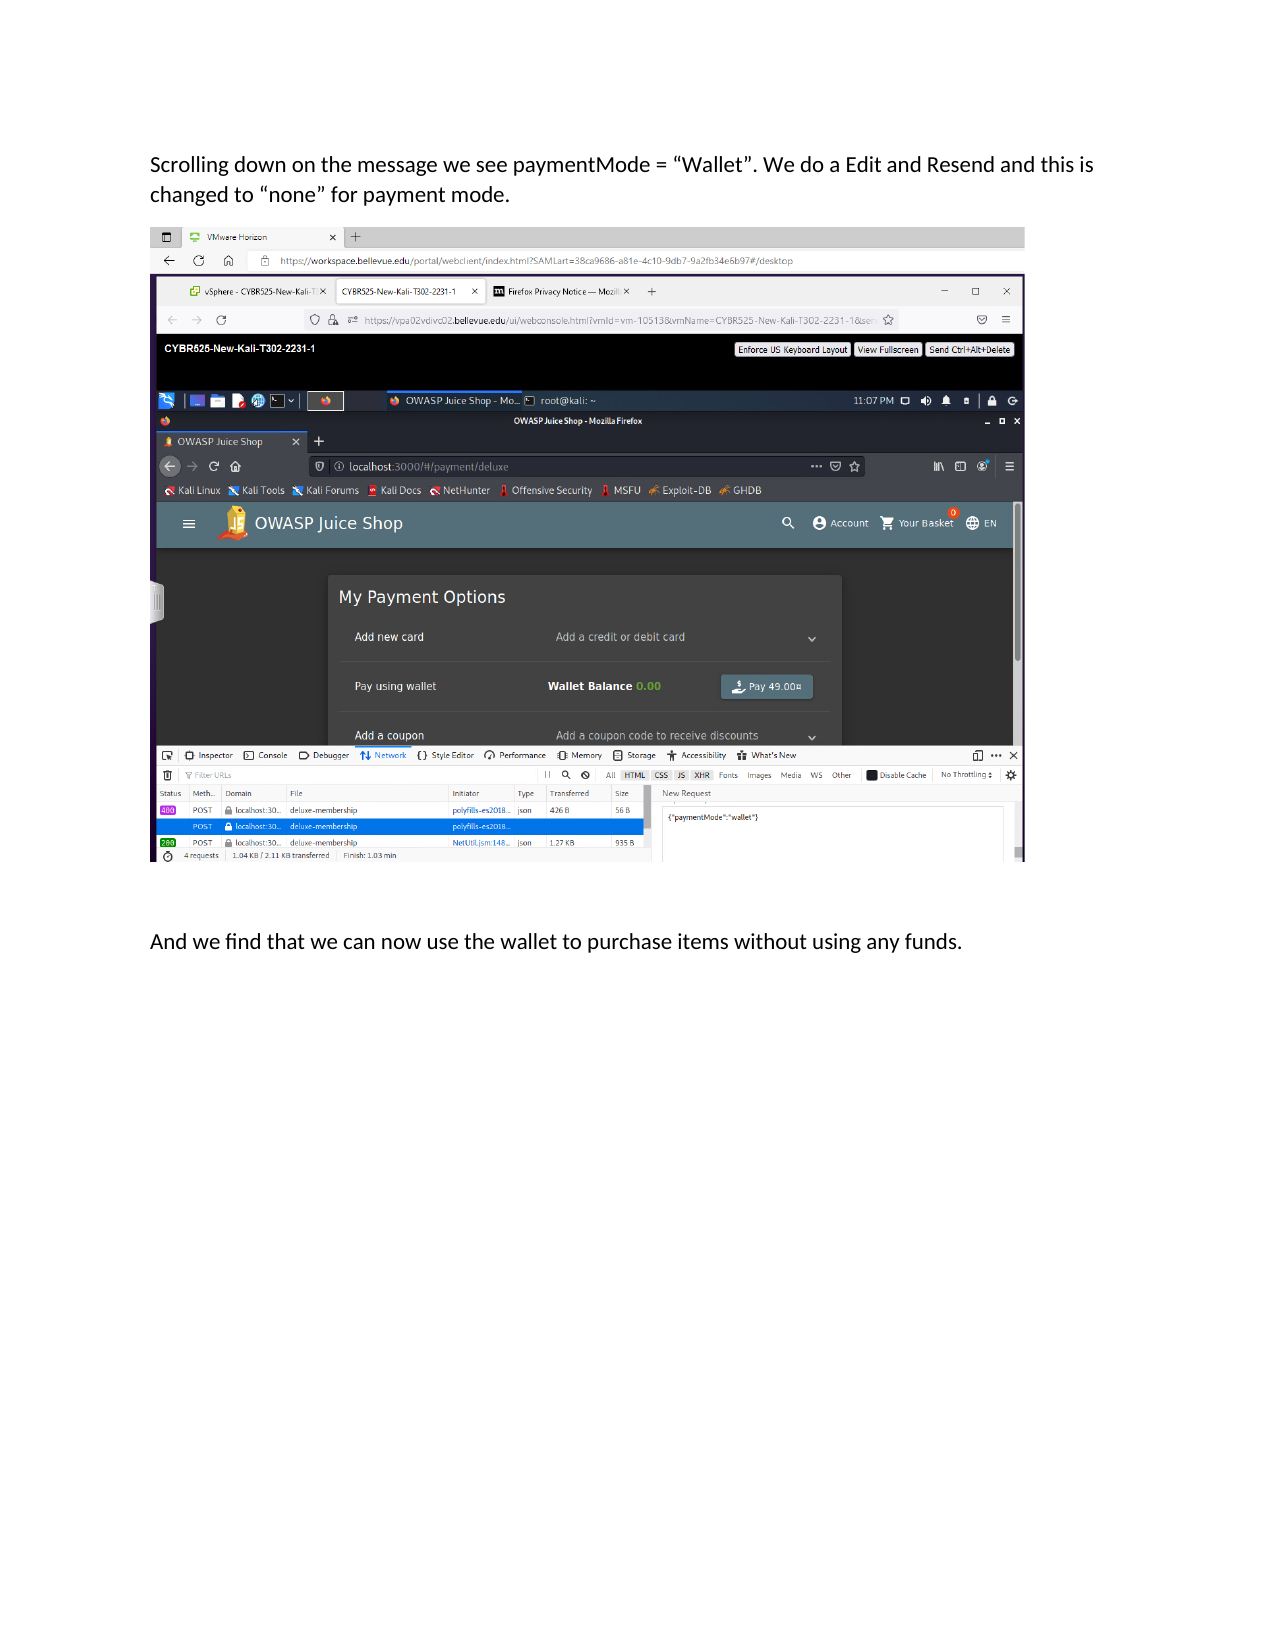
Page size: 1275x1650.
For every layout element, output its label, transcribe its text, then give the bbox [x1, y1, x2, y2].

text And we find that we can now use the wallet to purchase items without using any funds. [150, 927, 1125, 955]
text Scrolling down on the message we see paymentMode = “Wallet”. We do a Edit and Resend and this is changed to “none” for payment mode. [150, 150, 1125, 208]
picture [150, 227, 1025, 862]
